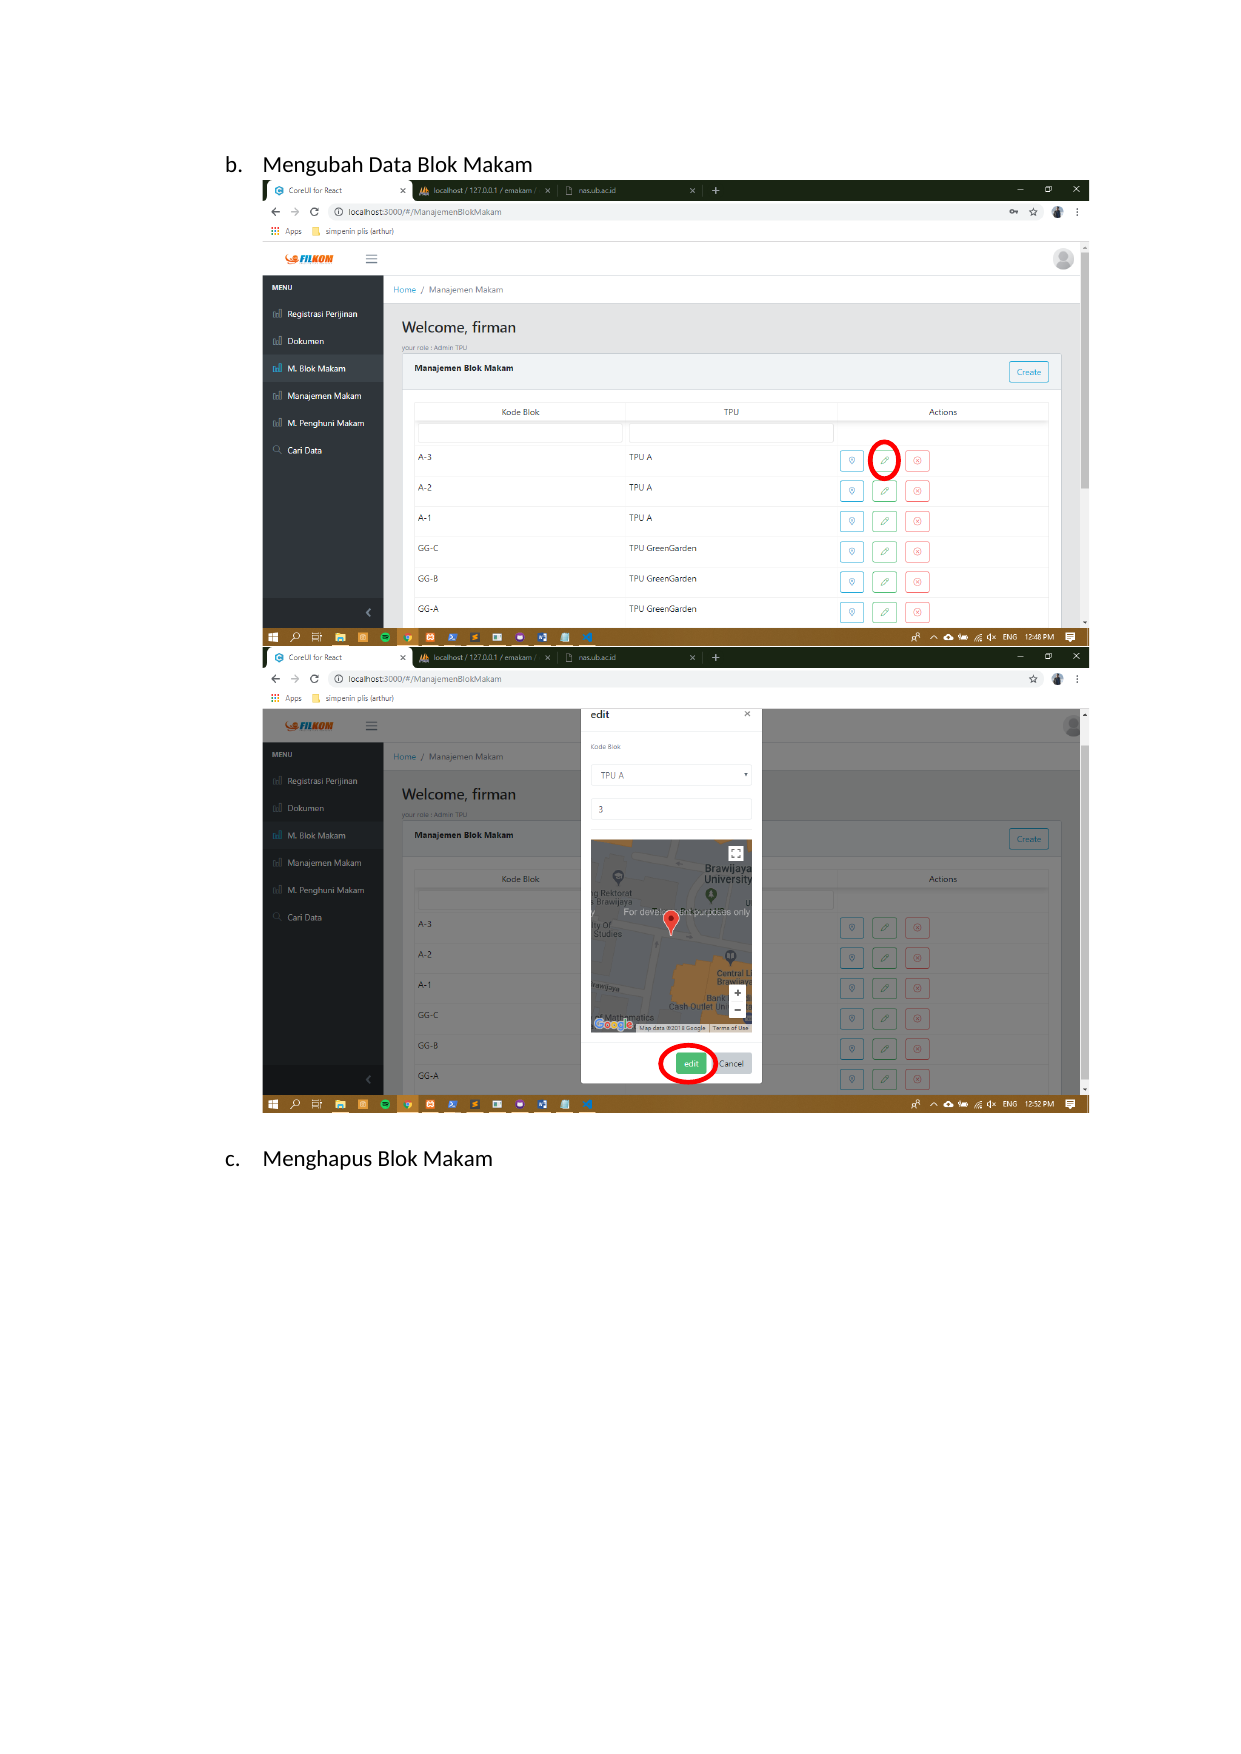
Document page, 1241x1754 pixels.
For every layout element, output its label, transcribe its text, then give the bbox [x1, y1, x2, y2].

picture [262, 647, 1090, 1113]
list Mengubah Data Blok Makam [225, 150, 1090, 178]
list Menghapus Blok Makam [225, 1144, 1090, 1173]
picture [262, 180, 1090, 646]
